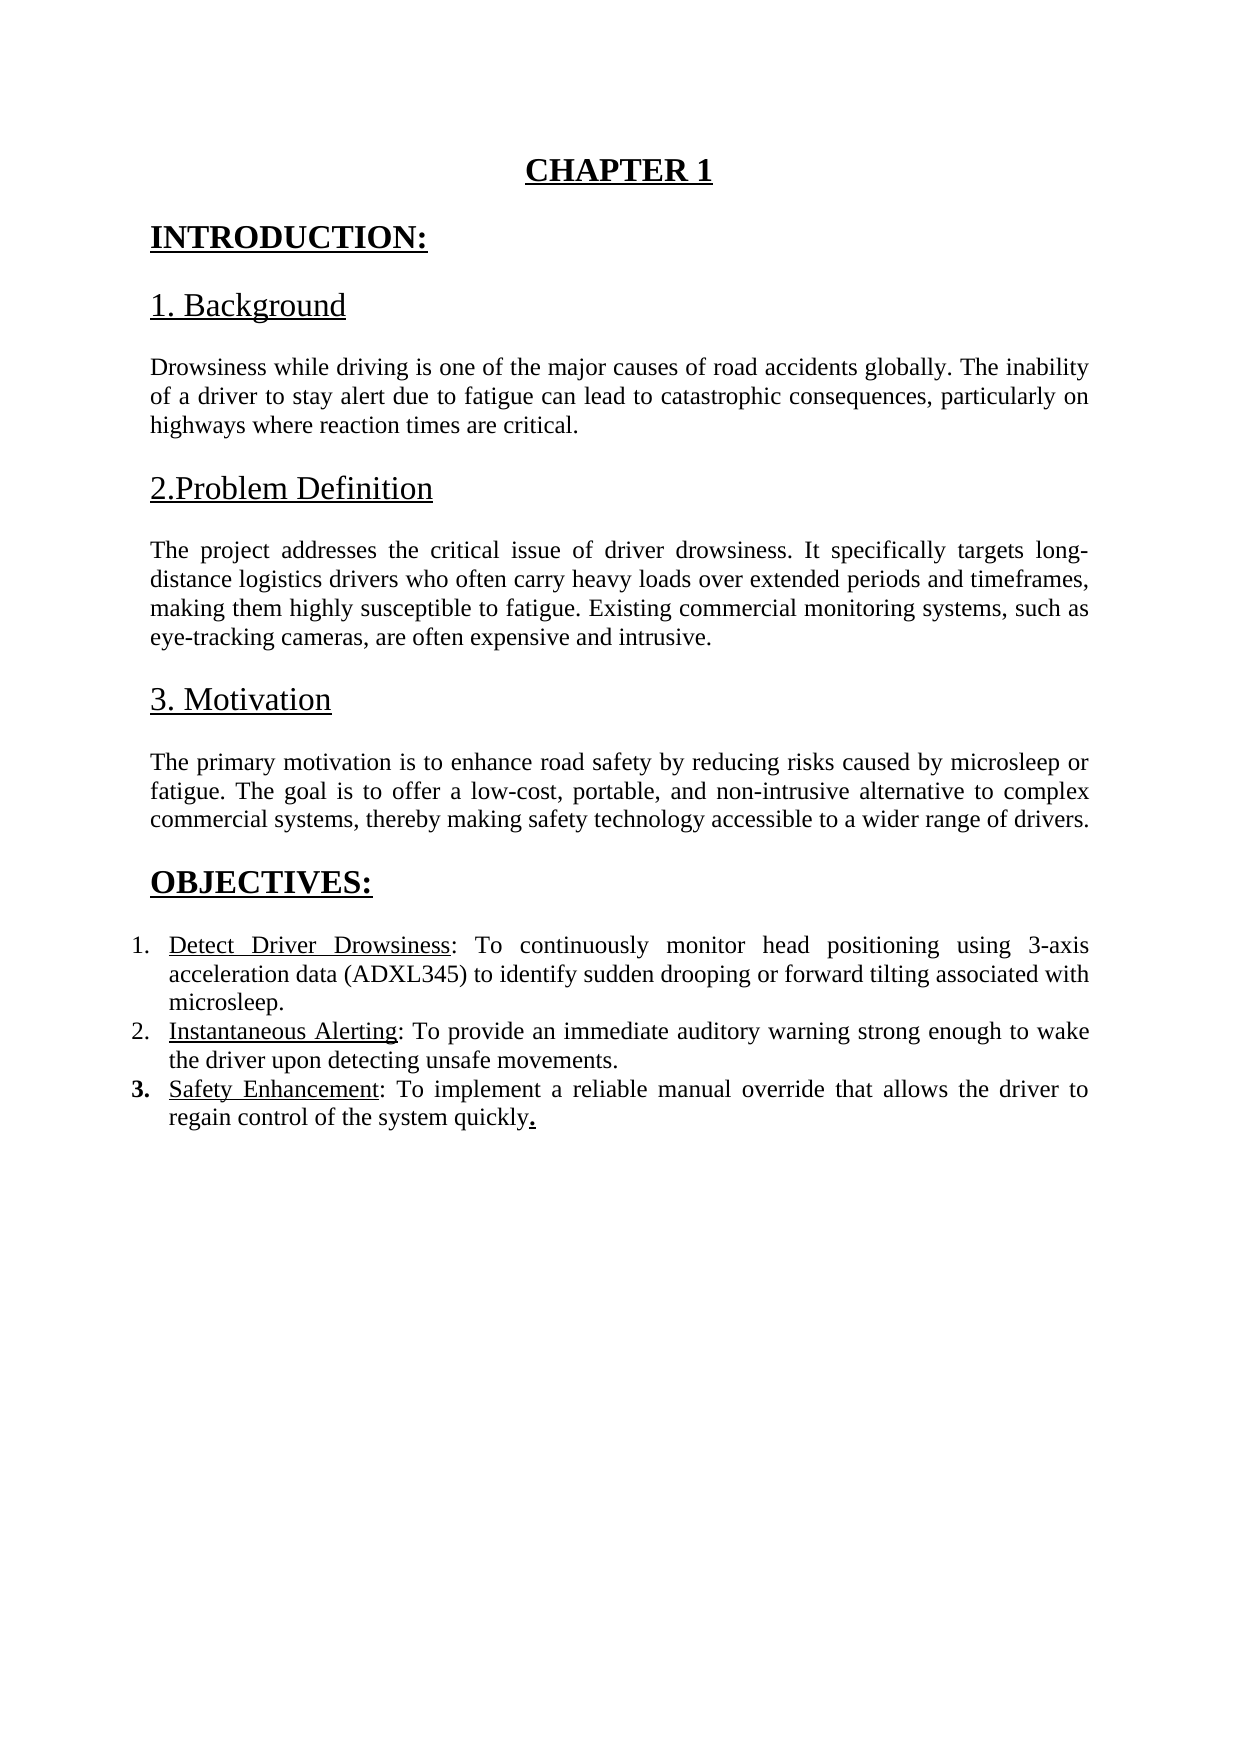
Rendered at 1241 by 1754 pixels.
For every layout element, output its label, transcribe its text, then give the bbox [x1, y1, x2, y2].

text INTRODUCTION: [150, 217, 1090, 256]
text The primary motivation is to enhance road safety by reducing risks caused by microsleep or fatigue. The goal is to offer a low-cost, portable, and non-intrusive alternative to complex commercial systems, thereby making safety technology accessible to a wider range of drivers. [150, 747, 1090, 833]
list Detect Driver Drowsiness: To continuously monitor head positioning using 3-axis acceleration data (ADXL345) to identify sudden drooping or forward tilting associated with microsleep. [131, 930, 1090, 1016]
text CHAPTER 1 [450, 150, 1090, 188]
text OBJECTIVES: [150, 862, 1090, 901]
text 1. Background [150, 285, 1090, 323]
text Drowsiness while driving is one of the major causes of road accidents globally. The inability of a driver to stay alert due to fatigue can lead to catastrophic consequences, particularly on highways where reaction times are critical. [150, 352, 1090, 439]
text 3. Motivation [150, 679, 1090, 718]
list Instantaneous Alerting: To provide an immediate auditory warning strong enough to wake the driver upon detecting unsafe movements. [131, 1016, 1090, 1074]
list Safety Enhancement: To implement a reliable manual override that allows the driver to regain control of the system quickly. [131, 1074, 1090, 1131]
text The project addresses the critical issue of driver drowsiness. It specifically targets long-distance logistics drivers who often carry heavy loads over extended periods and timeframes, making them highly susceptible to fatigue. Existing commercial monitoring systems, such as eye-tracking cameras, are often expensive and intrusive. [150, 535, 1090, 650]
text 2.Problem Definition [150, 468, 1090, 506]
